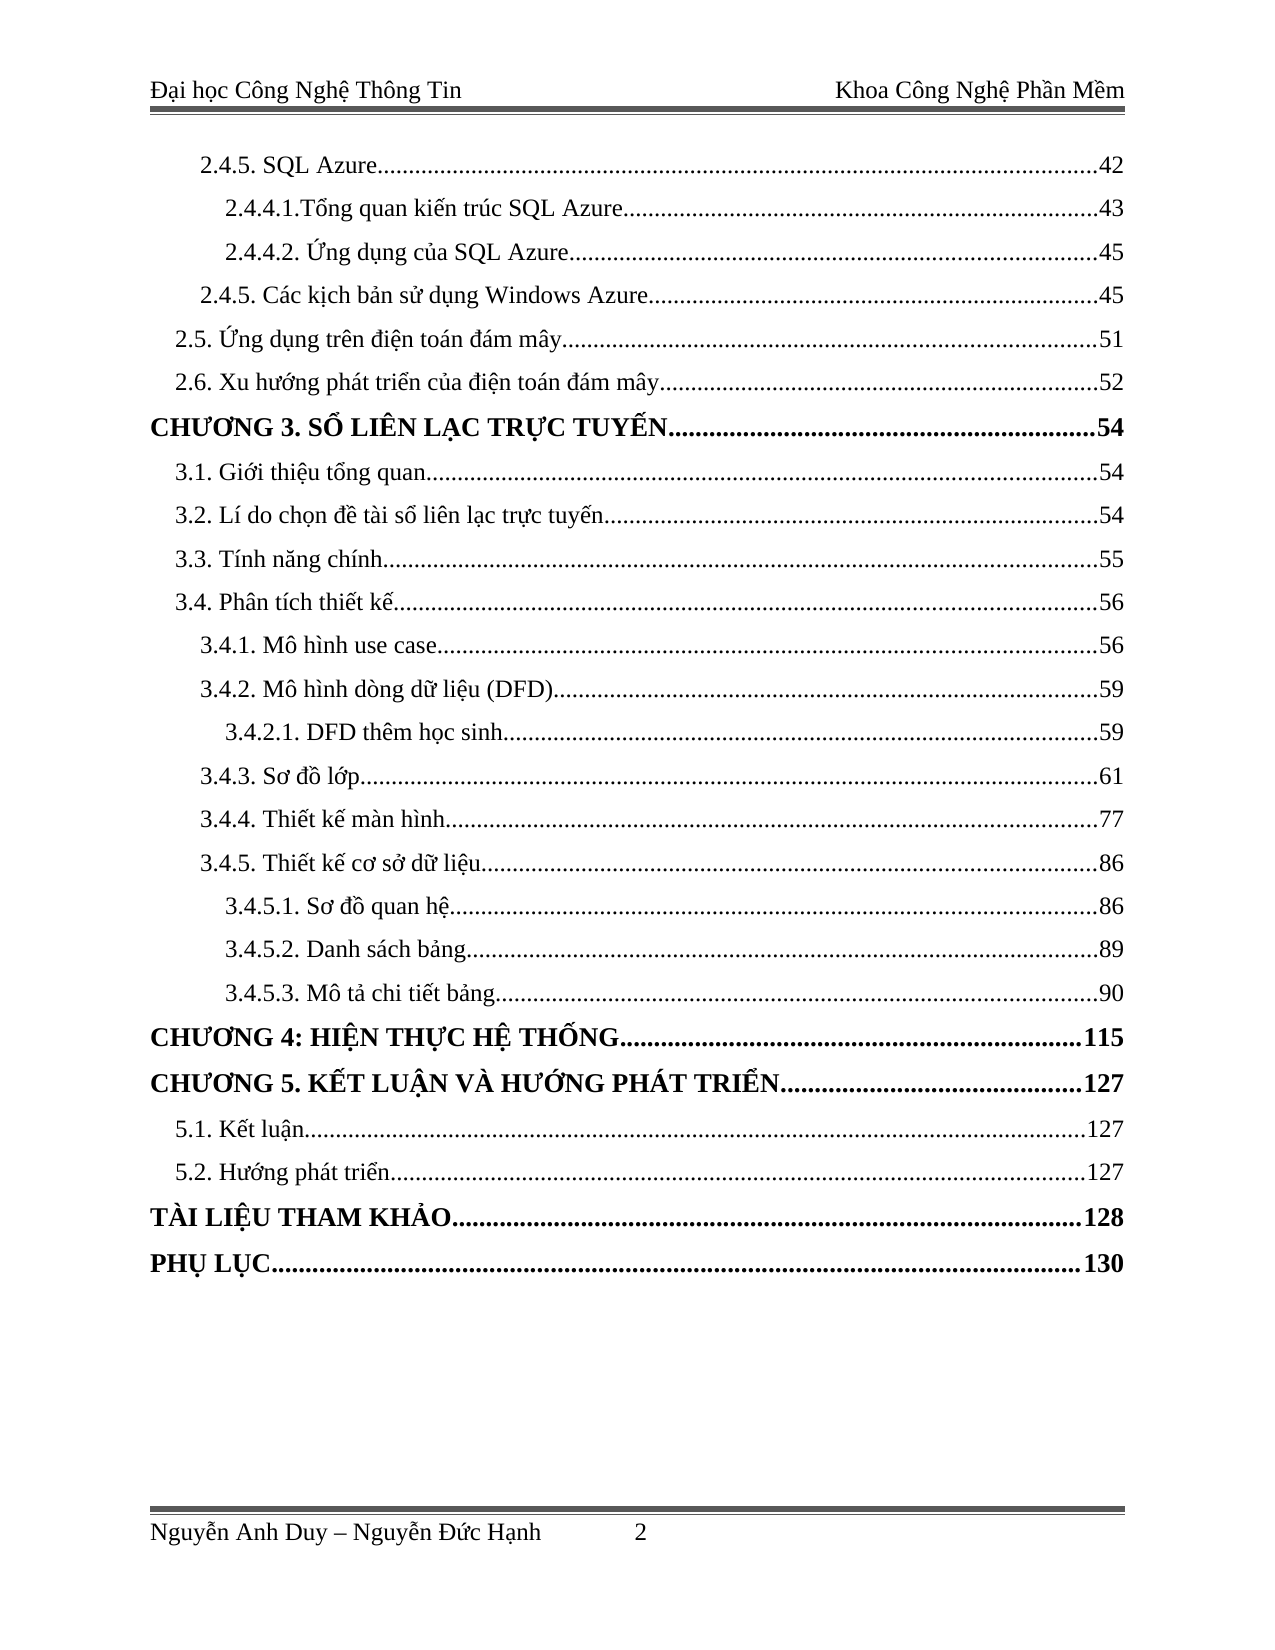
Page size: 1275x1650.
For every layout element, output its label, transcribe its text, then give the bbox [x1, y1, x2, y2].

text 3.4. Phân tích thiết kế 56 [175, 587, 1125, 616]
text 5.1. Kết luận 127 [175, 1114, 1125, 1142]
text 3.4.2. Mô hình dòng dữ liệu (DFD) 59 [200, 674, 1125, 703]
text 3.1. Giới thiệu tổng quan 54 [175, 457, 1125, 486]
text PHỤ LỤC 130 [150, 1247, 1125, 1278]
text 3.4.5.2. Danh sách bảng 89 [225, 934, 1125, 963]
text 3.4.5.3. Mô tả chi tiết bảng 90 [225, 978, 1125, 1007]
text TÀI LIỆU THAM KHẢO 128 [150, 1201, 1125, 1232]
text 2.4.4.1.Tổng quan kiến trúc SQL Azure 43 [225, 193, 1125, 222]
text 3.3. Tính năng chính 55 [175, 544, 1125, 572]
text 3.4.5. Thiết kế cơ sở dữ liệu 86 [200, 848, 1125, 876]
text 5.2. Hướng phát triển 127 [175, 1157, 1125, 1186]
text CHƯƠNG 5. KẾT LUẬN VÀ HƯỚNG PHÁT TRIỂN 127 [150, 1068, 1125, 1099]
text CHƯƠNG 4: HIỆN THỰC HỆ THỐNG 115 [150, 1021, 1125, 1053]
text 3.4.2.1. DFD thêm học sinh 59 [225, 717, 1125, 746]
text 2.4.5. Các kịch bản sử dụng Windows Azure 45 [200, 280, 1125, 309]
text 3.4.3. Sơ đồ lớp 61 [200, 761, 1125, 789]
text 3.4.1. Mô hình use case 56 [200, 631, 1125, 659]
text 2.5. Ứng dụng trên điện toán đám mây 51 [175, 324, 1125, 352]
text CHƯƠNG 3. SỔ LIÊN LẠC TRỰC TUYẾN 54 [150, 411, 1125, 442]
text 2.6. Xu hướng phát triển của điện toán đám mây 52 [175, 367, 1125, 396]
text 2.4.5. SQL Azure 42 [200, 150, 1125, 179]
text 3.4.5.1. Sơ đồ quan hệ 86 [225, 891, 1125, 920]
text 2.4.4.2. Ứng dụng của SQL Azure 45 [225, 237, 1125, 266]
text 3.2. Lí do chọn đề tài sổ liên lạc trực tuyến 54 [175, 500, 1125, 529]
text 3.4.4. Thiết kế màn hình 77 [200, 804, 1125, 833]
